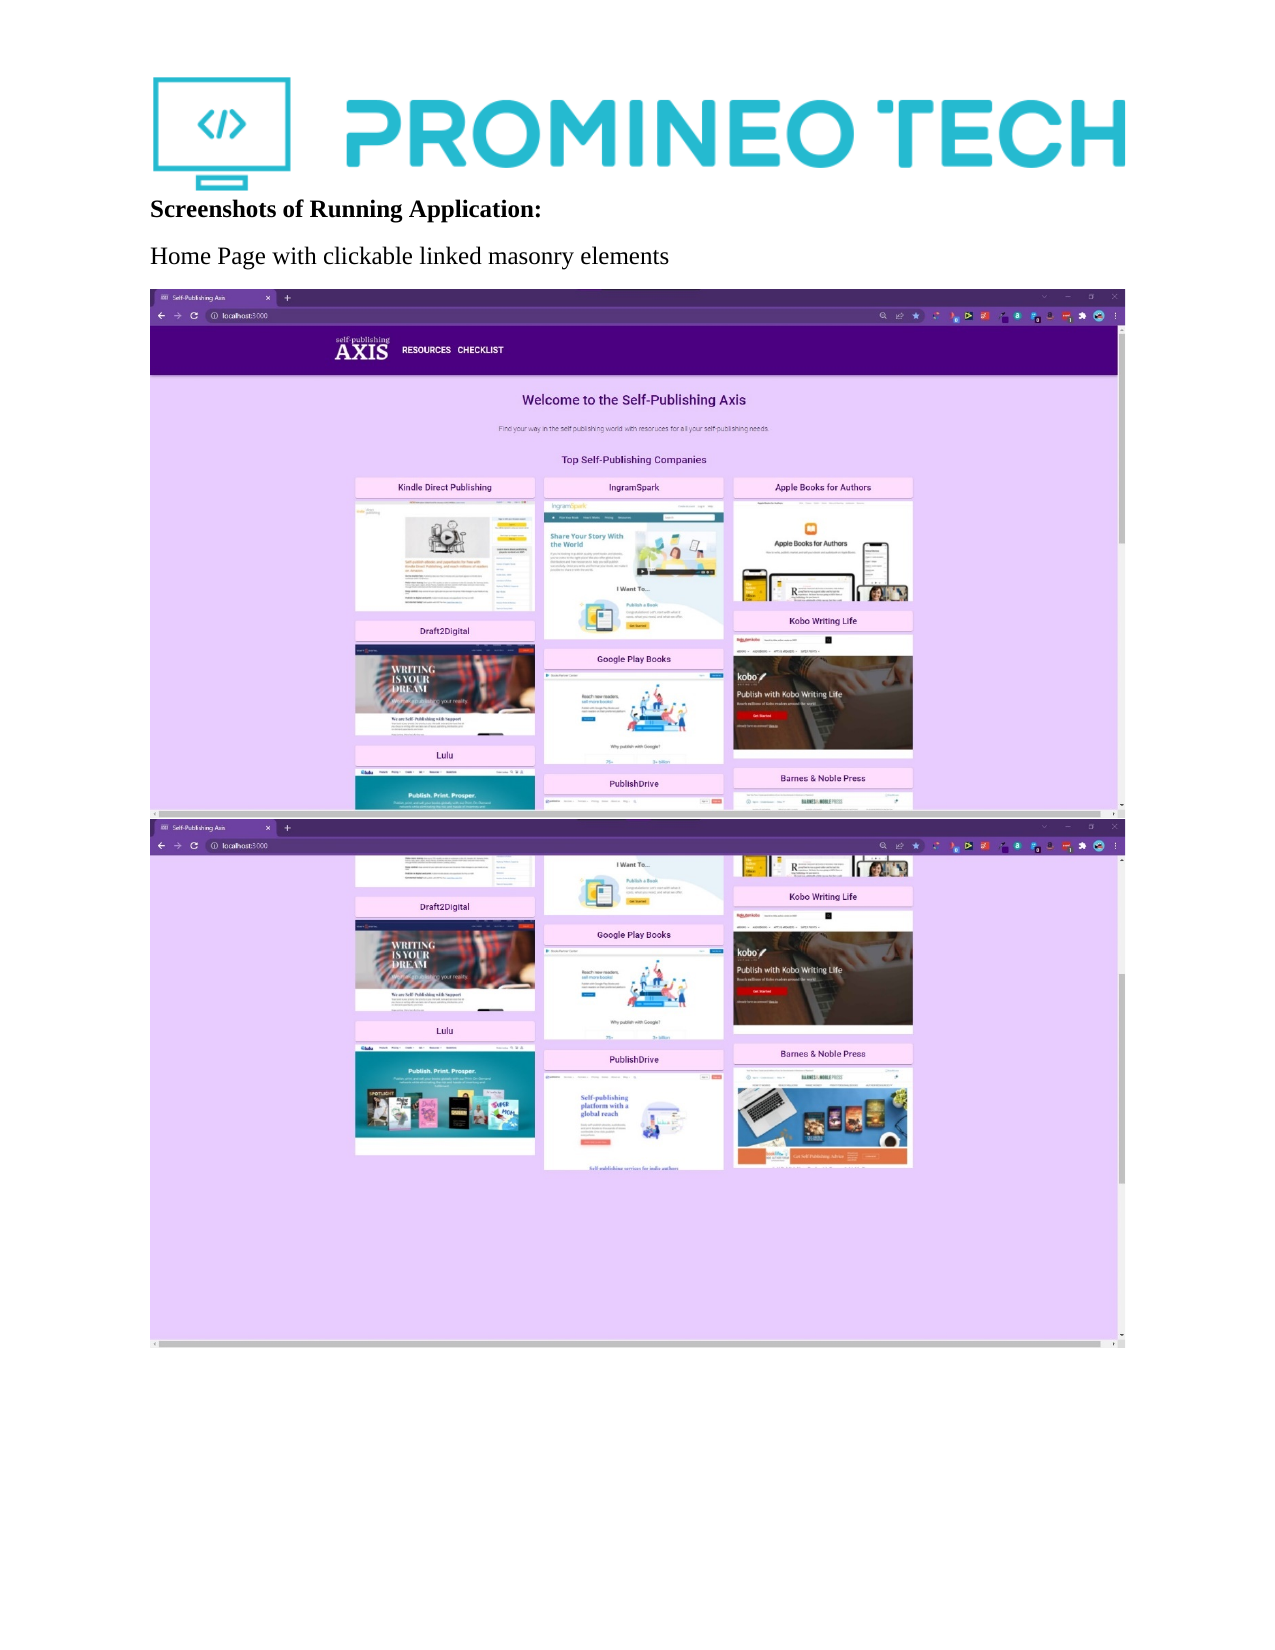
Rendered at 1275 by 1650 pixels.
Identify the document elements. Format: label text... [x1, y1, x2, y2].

picture [150, 289, 1125, 818]
text Screenshots of Running Application: [150, 194, 1125, 222]
picture [150, 75, 1125, 194]
text Home Page with clickable linked masonry elements [150, 241, 1125, 270]
picture [150, 819, 1125, 1348]
